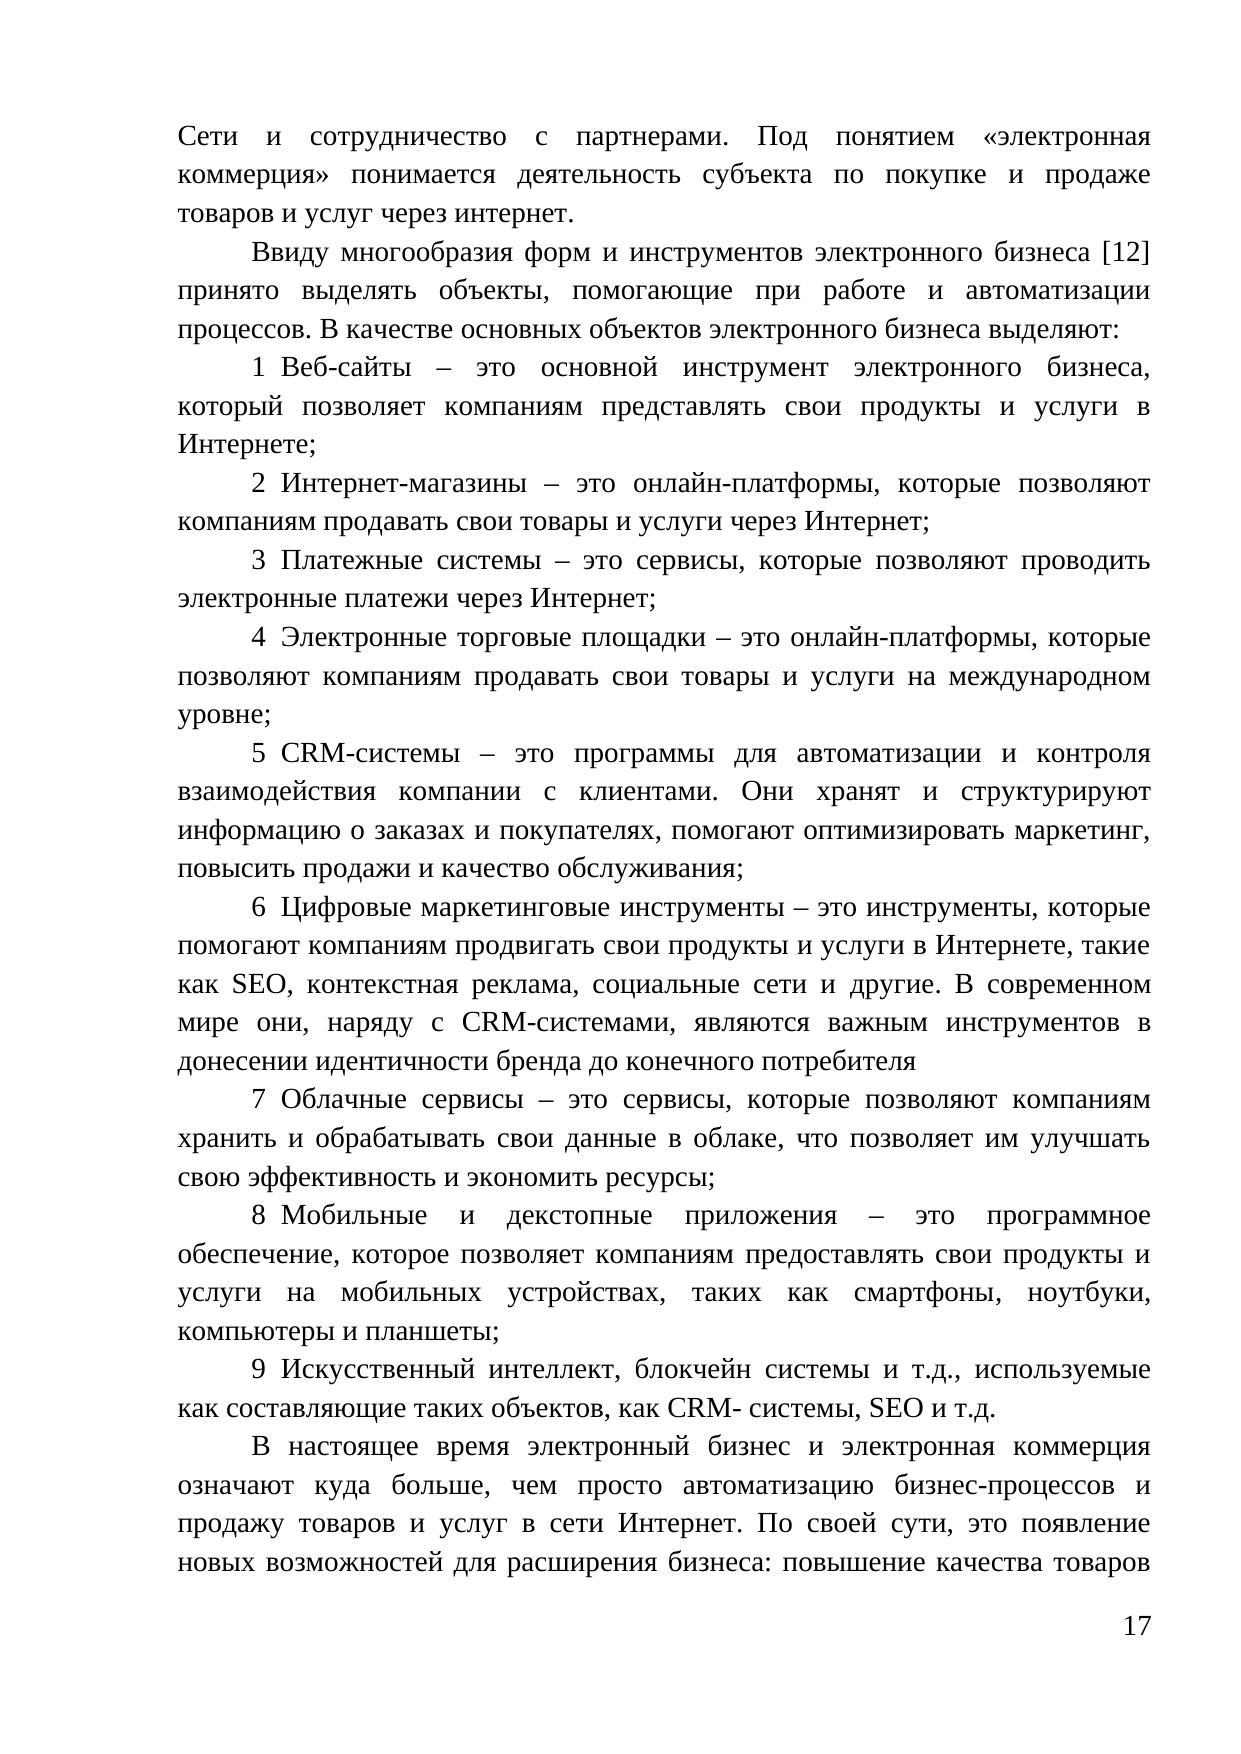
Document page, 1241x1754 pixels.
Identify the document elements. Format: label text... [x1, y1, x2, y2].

list Веб-сайты – это основной инструмент электронного бизнеса, который позволяет компаниям представлять свои продукты и услуги в Интернете; [177, 349, 1152, 460]
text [177, 118, 1152, 229]
list Облачные сервисы – это сервисы, которые позволяют компаниям хранить и обрабатывать свои данные в облаке, что позволяет им улучшать свою эффективность и экономить ресурсы; [177, 1082, 1152, 1192]
text Ввиду многообразия форм и инструментов электронного бизнеса [12] принято выделять объекты, помогающие при работе и автоматизации процессов. В качестве основных объектов электронного бизнеса выделяют: [177, 234, 1152, 344]
list Платежные системы – это сервисы, которые позволяют проводить электронные платежи через Интернет; [177, 542, 1152, 614]
list Интернет-магазины – это онлайн-платформы, которые позволяют компаниям продавать свои товары и услуги через Интернет; [177, 465, 1152, 537]
list CRM-системы – это программы для автоматизации и контроля взаимодействия компании с клиентами. Они хранят и структурируют информацию о заказах и покупателях, помогают оптимизировать маркетинг, повысить продажи и качество обслуживания; [177, 735, 1152, 884]
list Мобильные и декстопные приложения – это программное обеспечение, которое позволяет компаниям предоставлять свои продукты и услуги на мобильных устройствах, таких как смартфоны, ноутбуки, компьютеры и планшеты; [177, 1197, 1152, 1346]
list Искусственный интеллект, блокчейн системы и т.д., используемые как составляющие таких объектов, как CRM- системы, SEO и т.д. [177, 1351, 1152, 1423]
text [177, 1428, 1152, 1578]
list Электронные торговые площадки – это онлайн-платформы, которые позволяют компаниям продавать свои товары и услуги на международном уровне; [177, 619, 1152, 730]
list Цифровые маркетинговые инструменты – это инструменты, которые помогают компаниям продвигать свои продукты и услуги в Интернете, такие как SEO, контекстная реклама, социальные сети и другие. В современном мире они, наряду с CRM-системами, являются важным инструментов в донесении идентичности бренда до конечного потребителя [177, 889, 1152, 1077]
